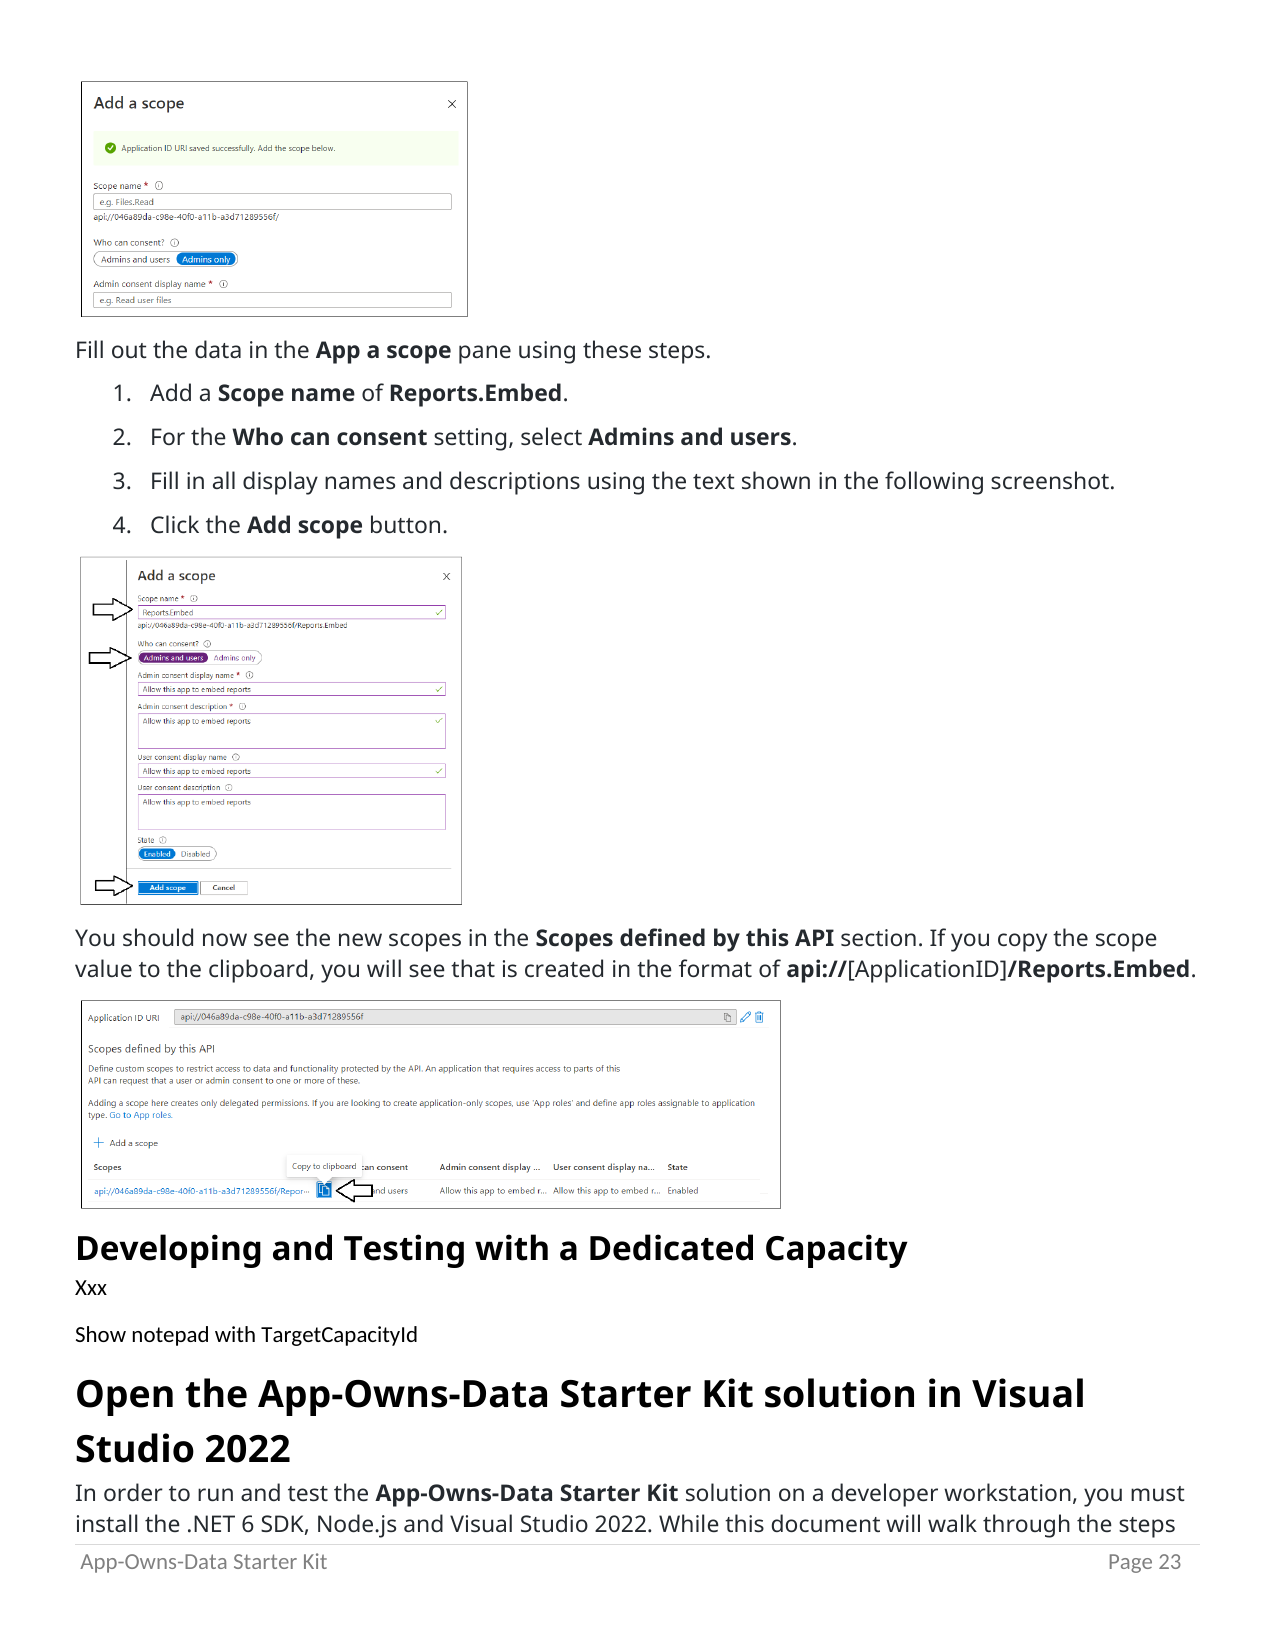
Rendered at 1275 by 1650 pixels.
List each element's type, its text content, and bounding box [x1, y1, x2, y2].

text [75, 1477, 1200, 1540]
subtitle Open the App-Owns-Data Starter Kit solution in Visual Studio 2022 [75, 1367, 1200, 1473]
picture [75, 75, 476, 322]
text Xxx [75, 1273, 1200, 1301]
list Add a Scope name of Reports.Embed. [112, 377, 1200, 409]
subtitle Developing and Testing with a Dedicated Capacity [75, 1224, 1200, 1270]
list Click the Add scope button. [112, 509, 1200, 540]
picture [75, 996, 785, 1212]
picture [75, 552, 467, 909]
text Fill out the data in the App a scope pane using these steps. [75, 334, 1200, 365]
list For the Who can consent setting, select Admins and users. [112, 421, 1200, 452]
list Fill in all display names and descriptions using the text shown in the following screenshot. [112, 465, 1200, 496]
text Show notepad with TargetCapacityId [75, 1320, 1200, 1348]
text You should now see the new scopes in the Scopes defined by this API section. If you copy the scope value to the clipboard, you will see that is created in the format of api://[ApplicationID]/Reports.Embed. [75, 921, 1200, 984]
